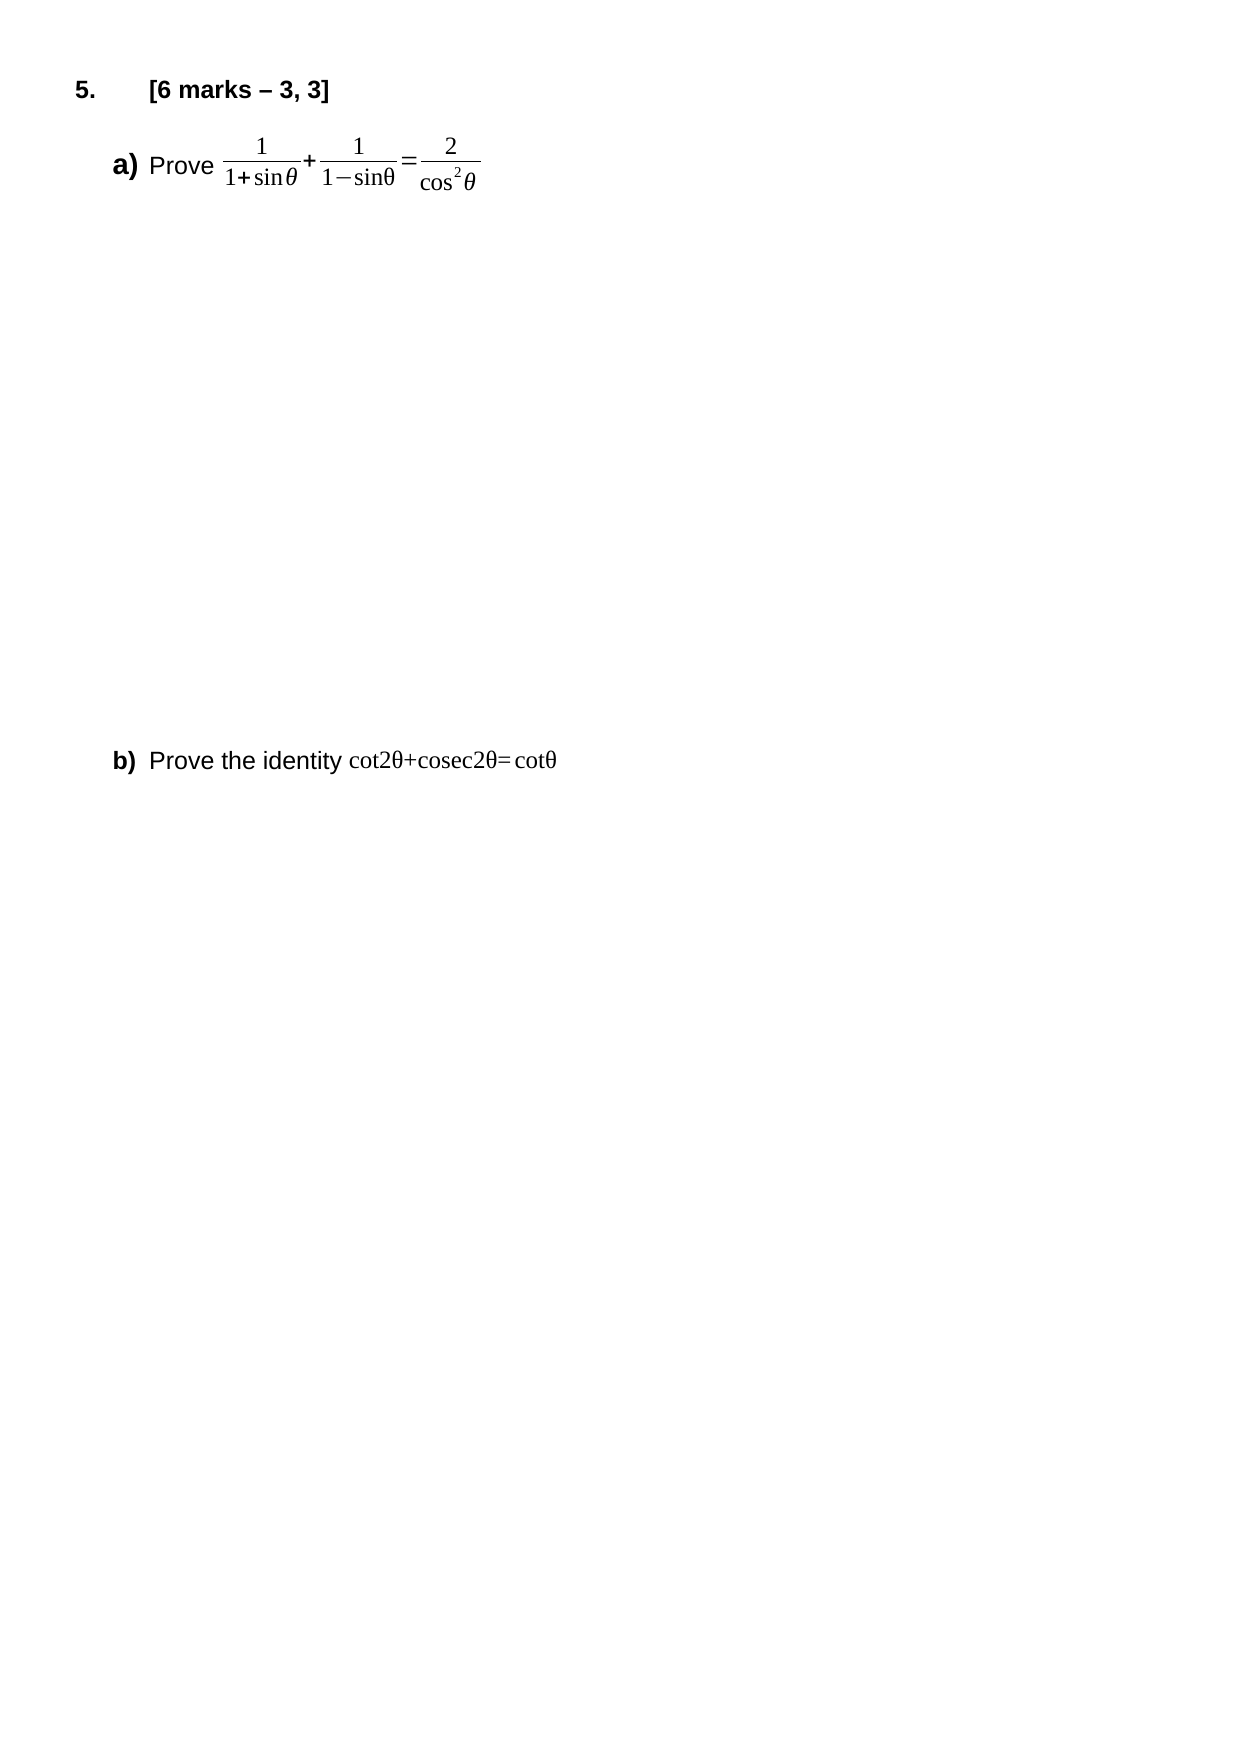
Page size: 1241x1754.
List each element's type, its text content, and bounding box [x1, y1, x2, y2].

list Prove the identity [112, 746, 1195, 775]
list Prove [112, 132, 1195, 195]
list [6 marks – 3, 3] [75, 75, 1195, 104]
